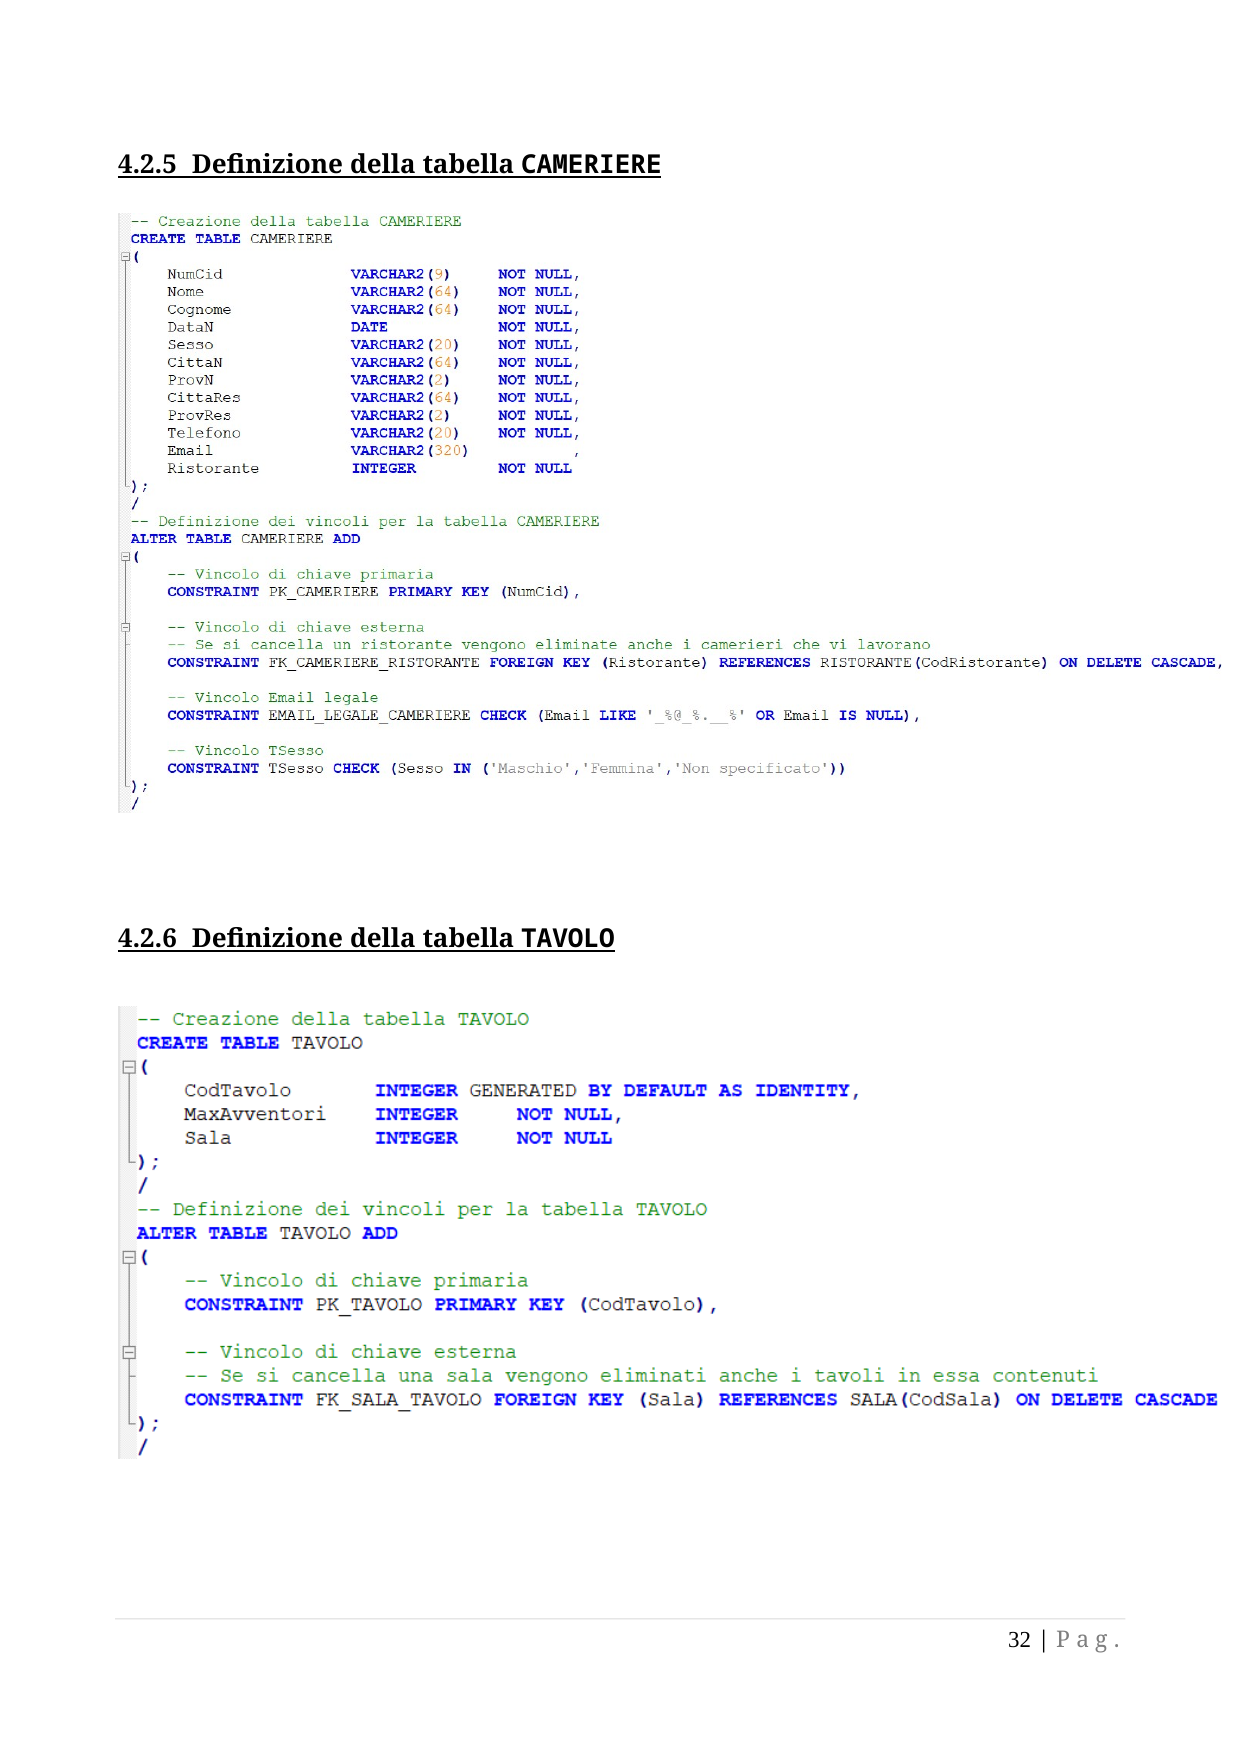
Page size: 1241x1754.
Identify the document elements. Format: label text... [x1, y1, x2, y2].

list Definizione della tabella TAVOLO [118, 919, 1240, 955]
picture [118, 1006, 1218, 1459]
picture [118, 213, 1222, 813]
list Definizione della tabella CAMERIERE [118, 146, 1240, 181]
